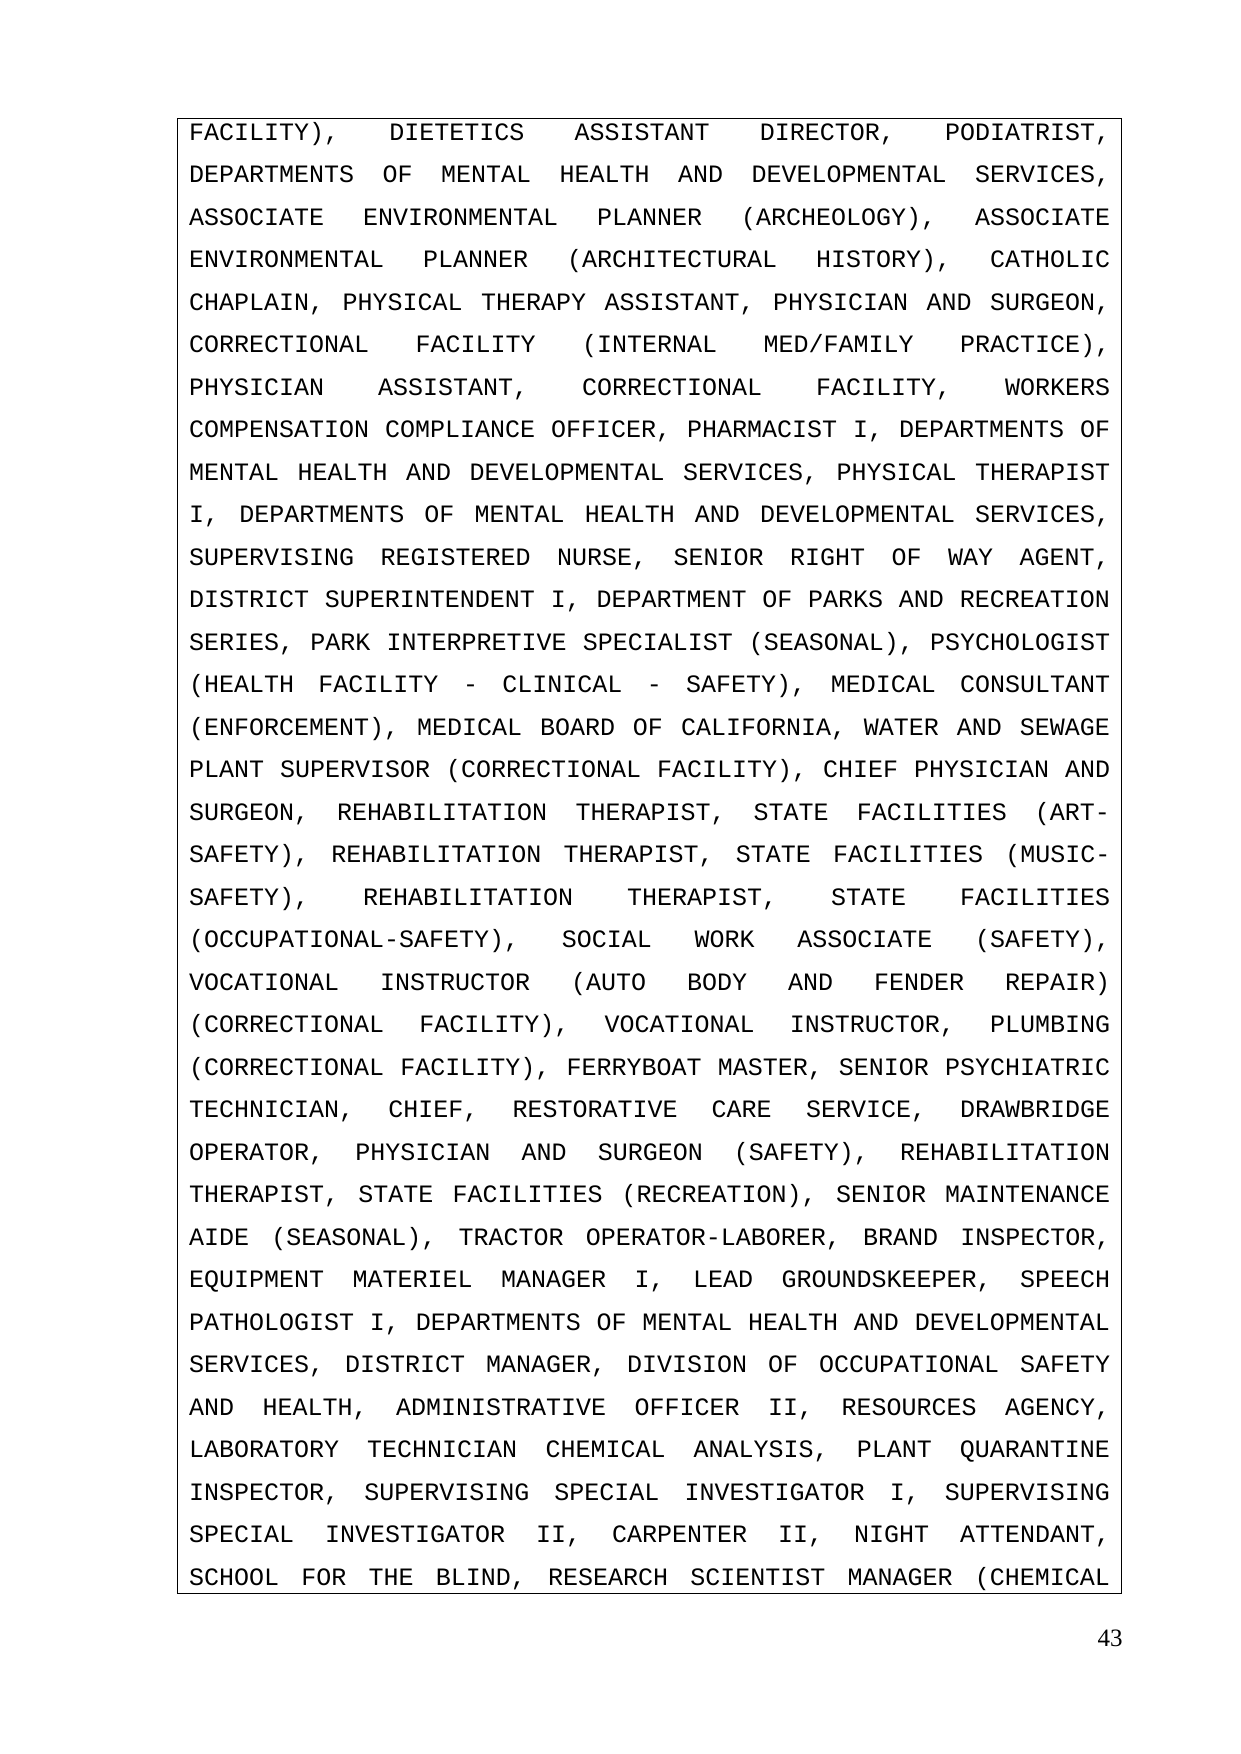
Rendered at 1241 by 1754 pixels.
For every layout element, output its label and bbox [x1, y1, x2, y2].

table_header [178, 119, 1121, 1592]
